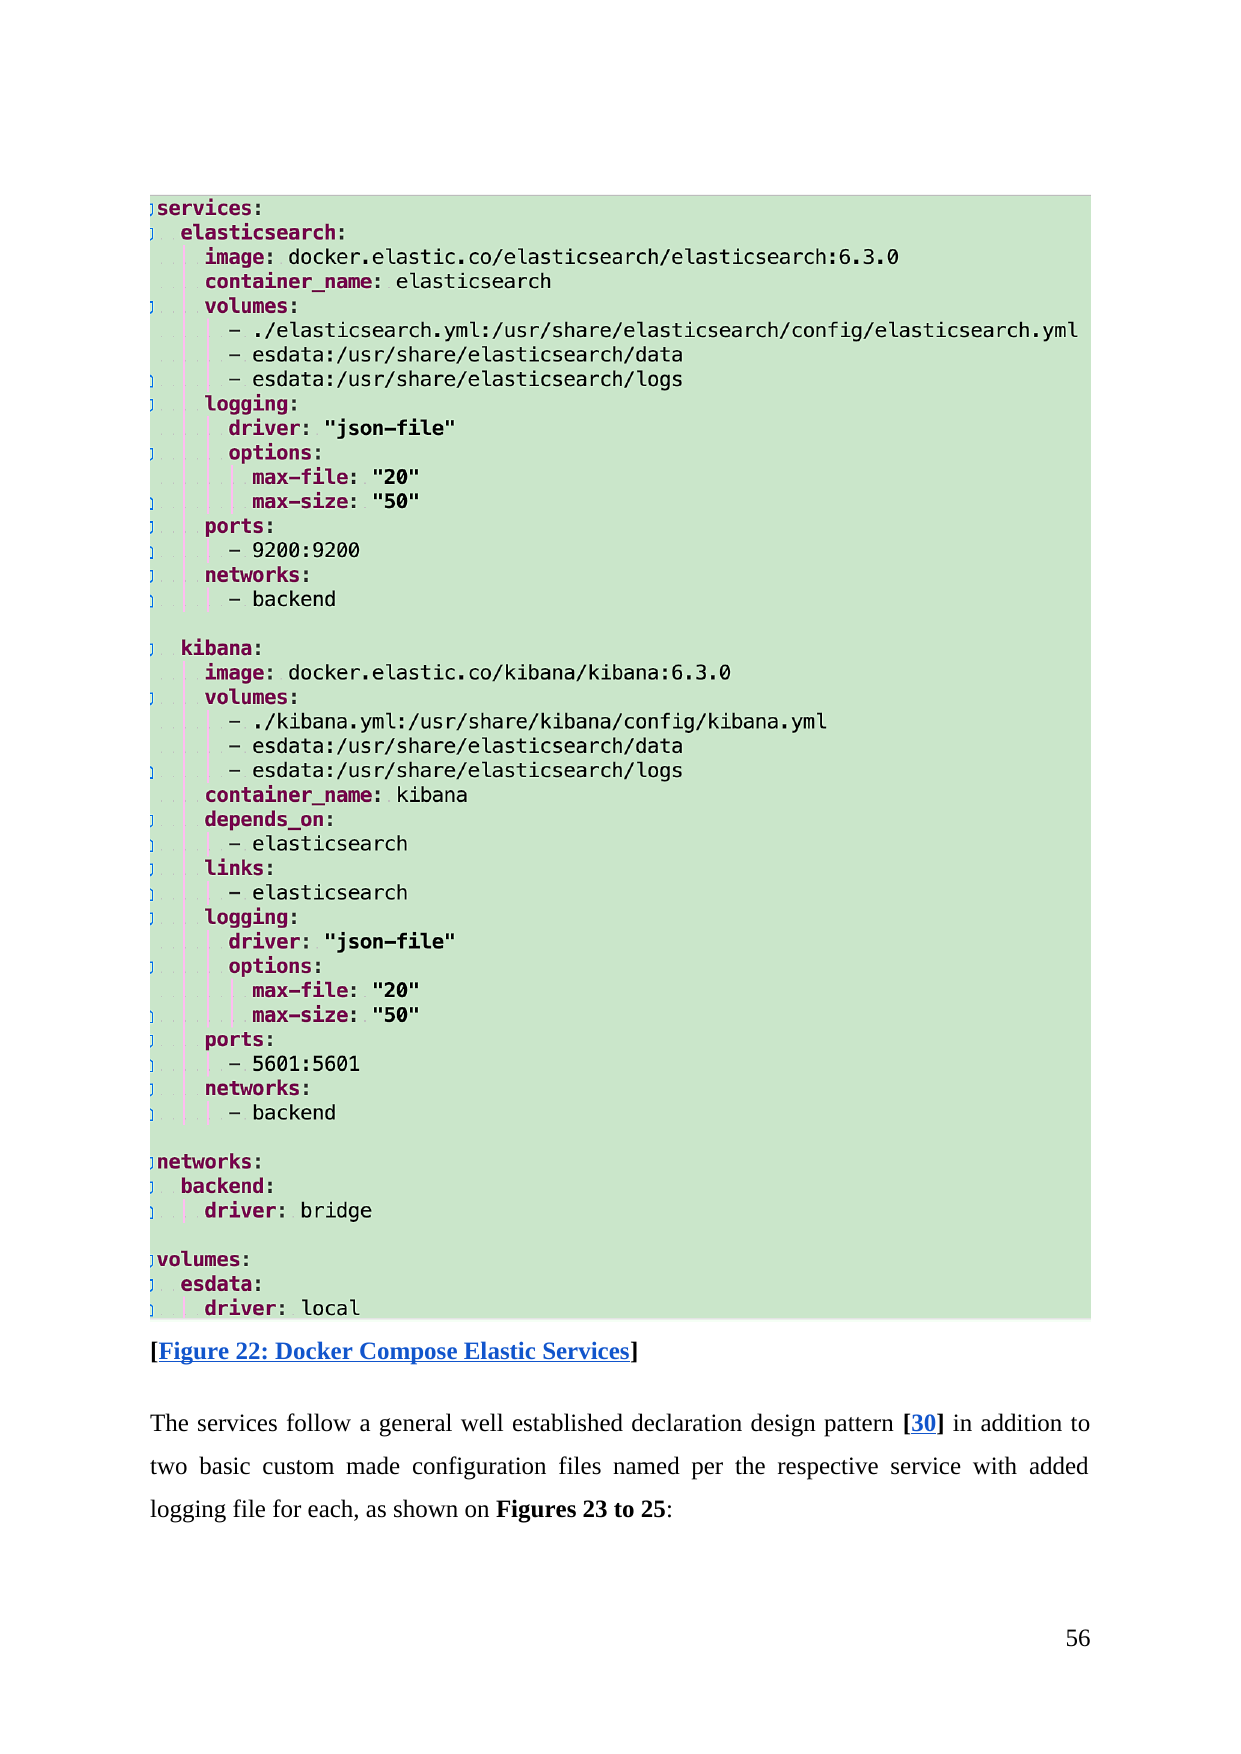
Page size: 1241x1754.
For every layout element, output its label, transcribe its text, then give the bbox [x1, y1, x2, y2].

text The services follow a general well established declaration design pattern [30] in addition to two basic custom made configuration files named per the respective service with added logging file for each, as shown on Figures 23 to 25: [150, 1408, 1090, 1523]
picture [150, 193, 1091, 1322]
text [Figure 22: Docker Compose Elastic Services] [150, 1336, 1090, 1364]
